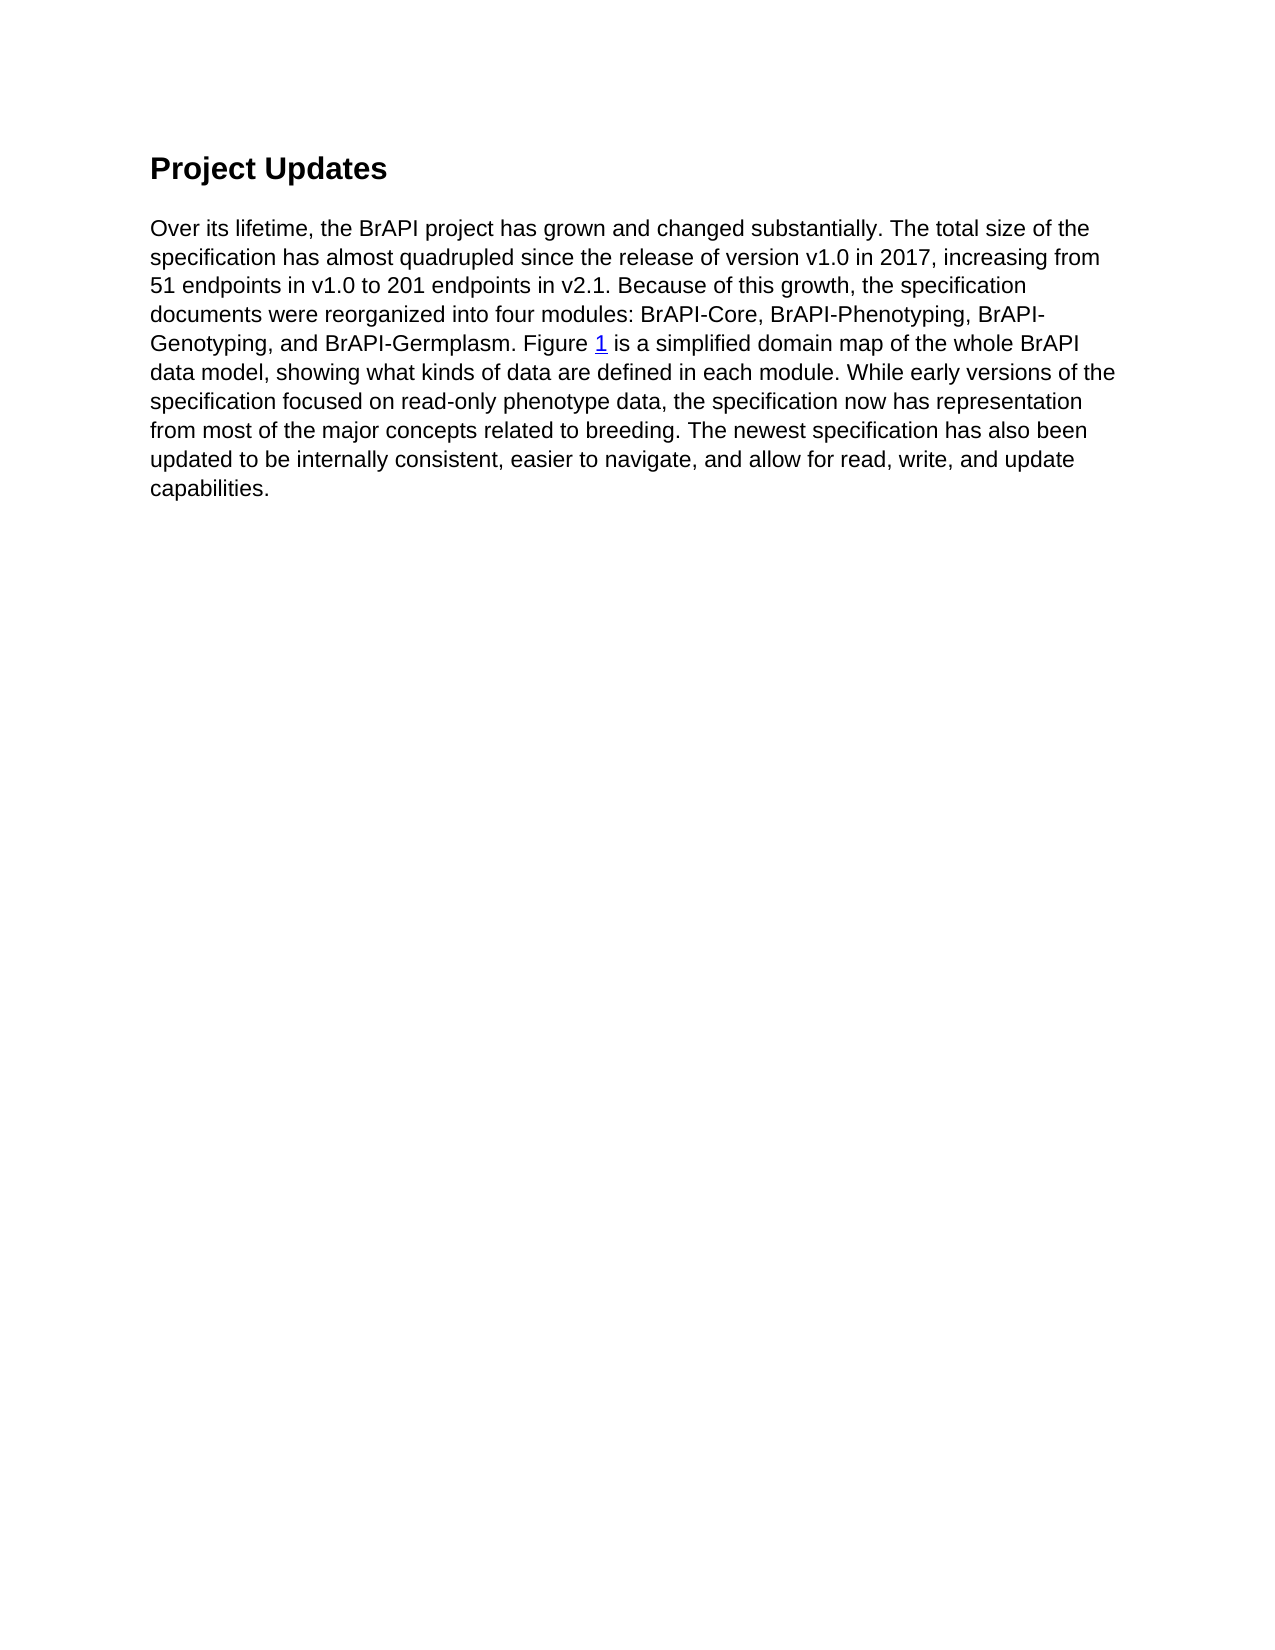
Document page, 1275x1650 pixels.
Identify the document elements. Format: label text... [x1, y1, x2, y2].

text Over its lifetime, the BrAPI project has grown and changed substantially. The total size of the specification has almost quadrupled since the release of version v1.0 in 2017, increasing from 51 endpoints in v1.0 to 201 endpoints in v2.1. Because of this growth, the specification documents were reorganized into four modules: BrAPI-Core, BrAPI-Phenotyping, BrAPI-Genotyping, and BrAPI-Germplasm. Figure 1 is a simplified domain map of the whole BrAPI data model, showing what kinds of data are defined in each module. While early versions of the specification focused on read-only phenotype data, the specification now has representation from most of the major concepts related to breeding. The newest specification has also been updated to be internally consistent, easier to navigate, and allow for read, write, and update capabilities. [150, 214, 1125, 501]
subtitle Project Updates [150, 150, 1125, 186]
